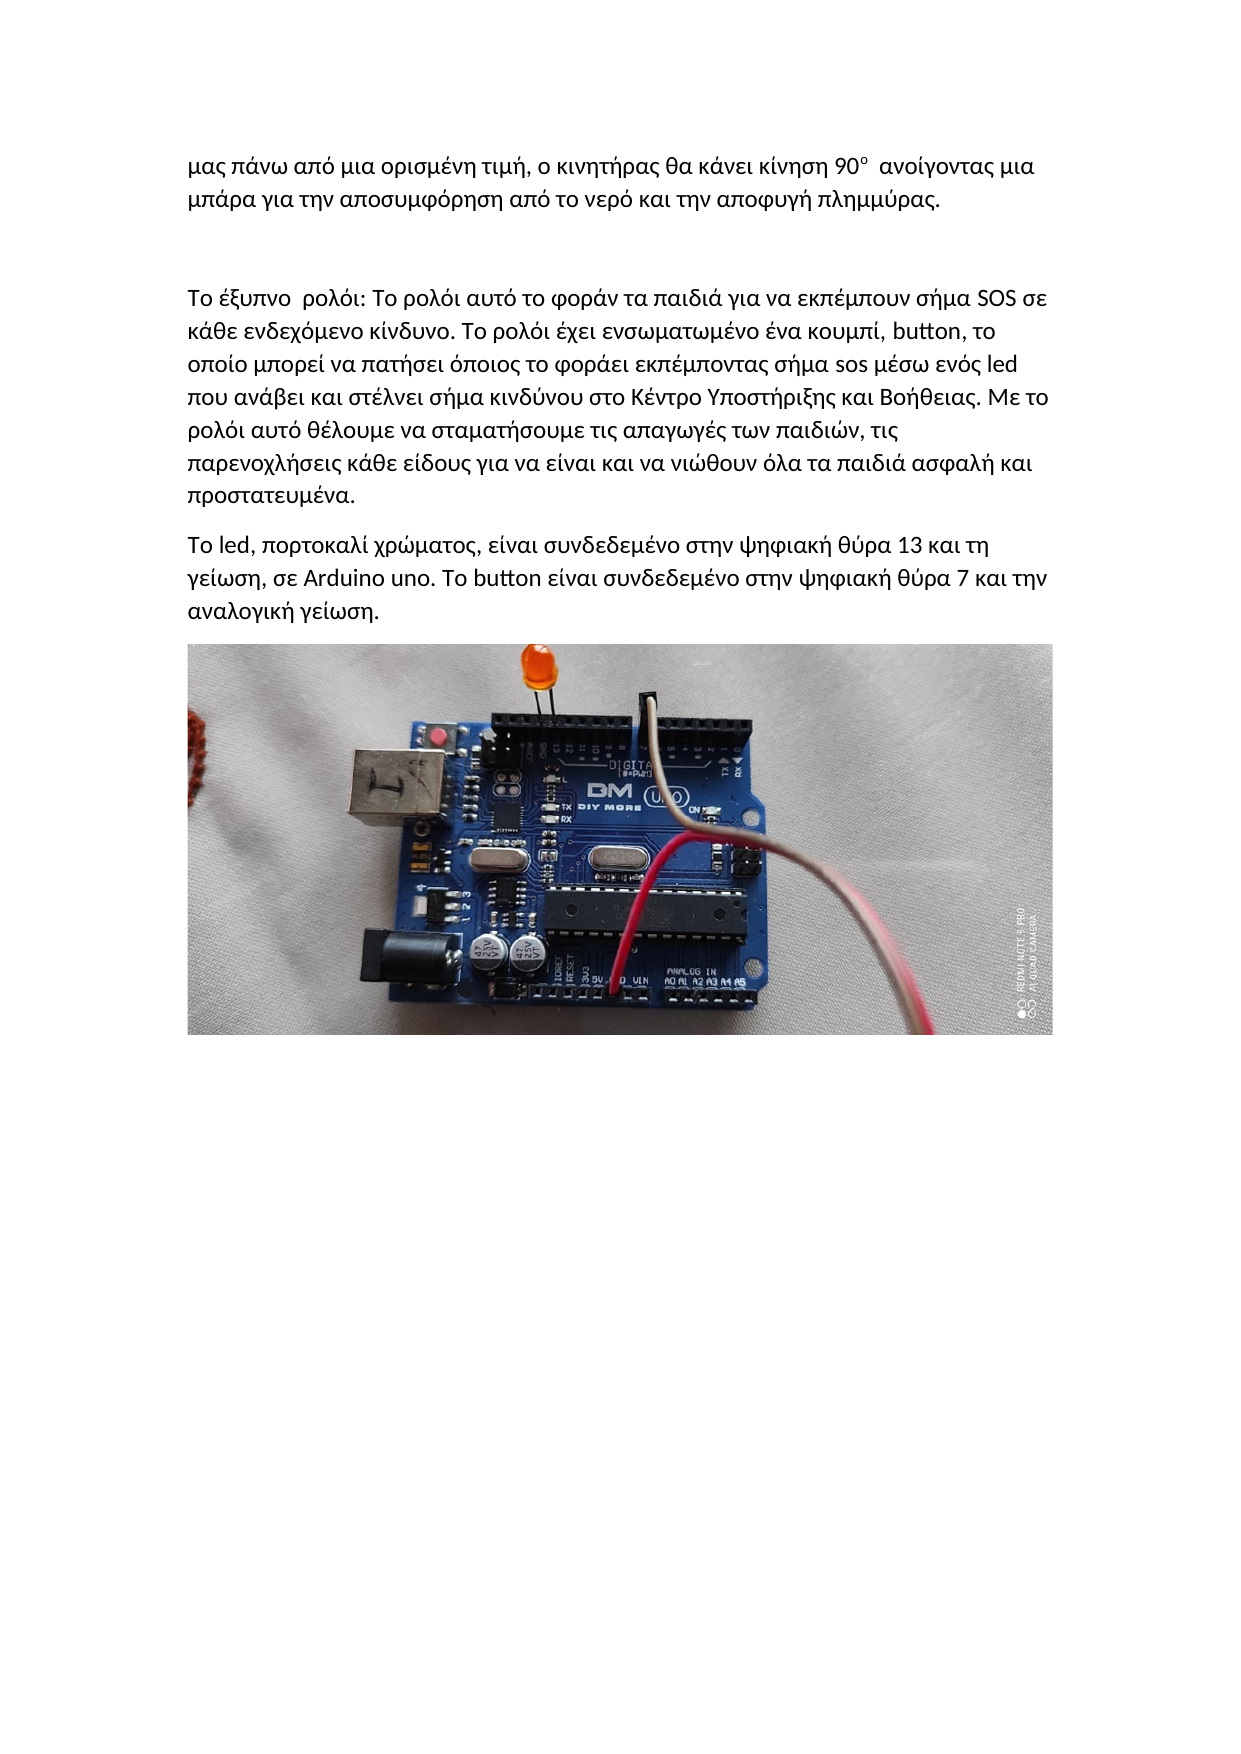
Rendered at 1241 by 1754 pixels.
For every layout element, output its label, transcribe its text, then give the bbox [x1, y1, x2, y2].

text Το έξυπνο ρολόι: Το ρολόι αυτό το φοράν τα παιδιά για να εκπέμπουν σήμα SOS σε κάθε ενδεχόμενο κίνδυνο. Το ρολόι έχει ενσωματωμένο ένα κουμπί, button, το οποίο μπορεί να πατήσει όποιος το φοράει εκπέμποντας σήμα sos μέσω ενός led που ανάβει και στέλνει σήμα κινδύνου στο Κέντρο Υποστήριξης και Βοήθειας. Με το ρολόι αυτό θέλουμε να σταματήσουμε τις απαγωγές των παιδιών, τις παρενοχλήσεις κάθε είδους για να είναι και να νιώθουν όλα τα παιδιά ασφαλή και προστατευμένα. [187, 282, 1053, 510]
picture [187, 644, 1053, 1035]
text Το led, πορτοκαλί χρώματος, είναι συνδεδεμένο στην ψηφιακή θύρα 13 και τη γείωση, σε Arduino uno. Το button είναι συνδεδεμένο στην ψηφιακή θύρα 7 και την αναλογική γείωση. [187, 529, 1053, 626]
